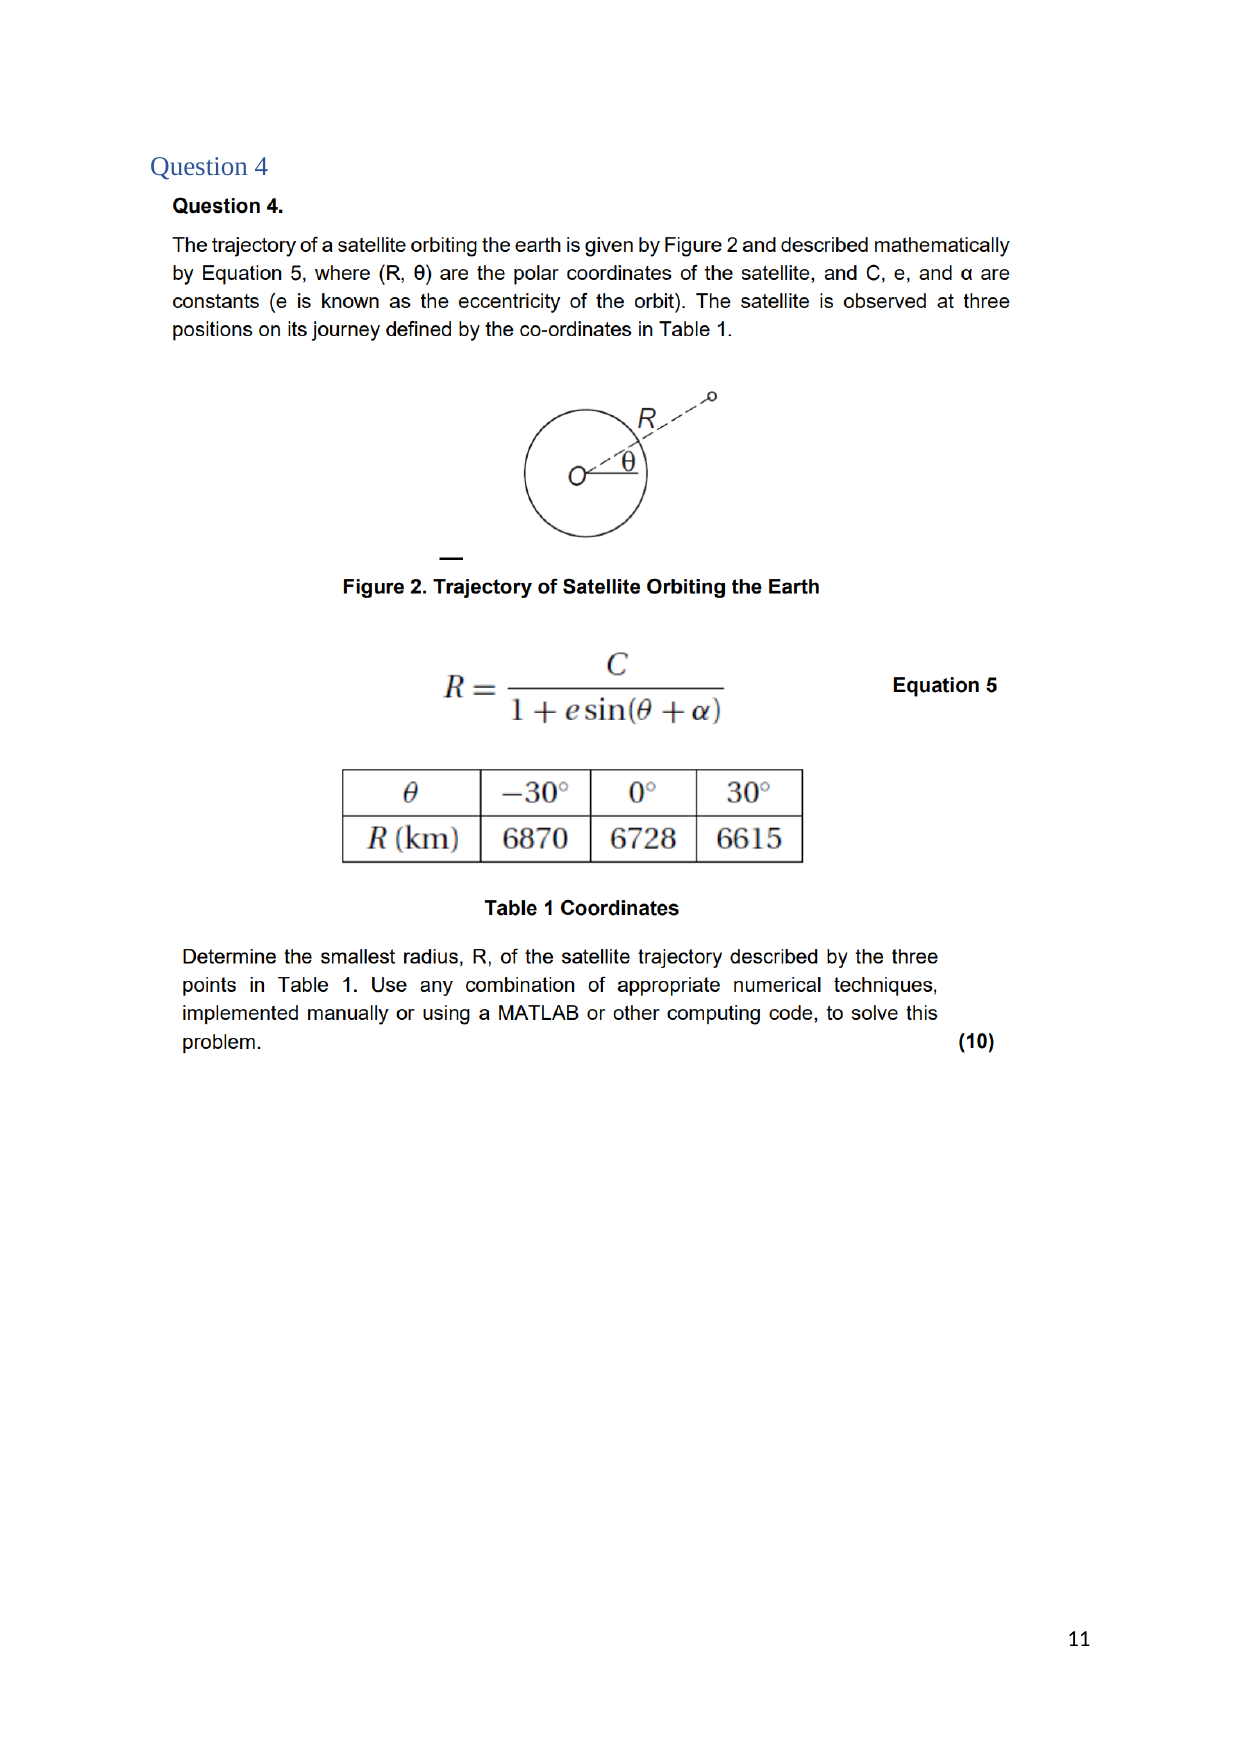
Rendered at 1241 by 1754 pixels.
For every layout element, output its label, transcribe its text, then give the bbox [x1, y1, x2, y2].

picture [150, 181, 1068, 1082]
subtitle Question 4 [150, 150, 1090, 181]
